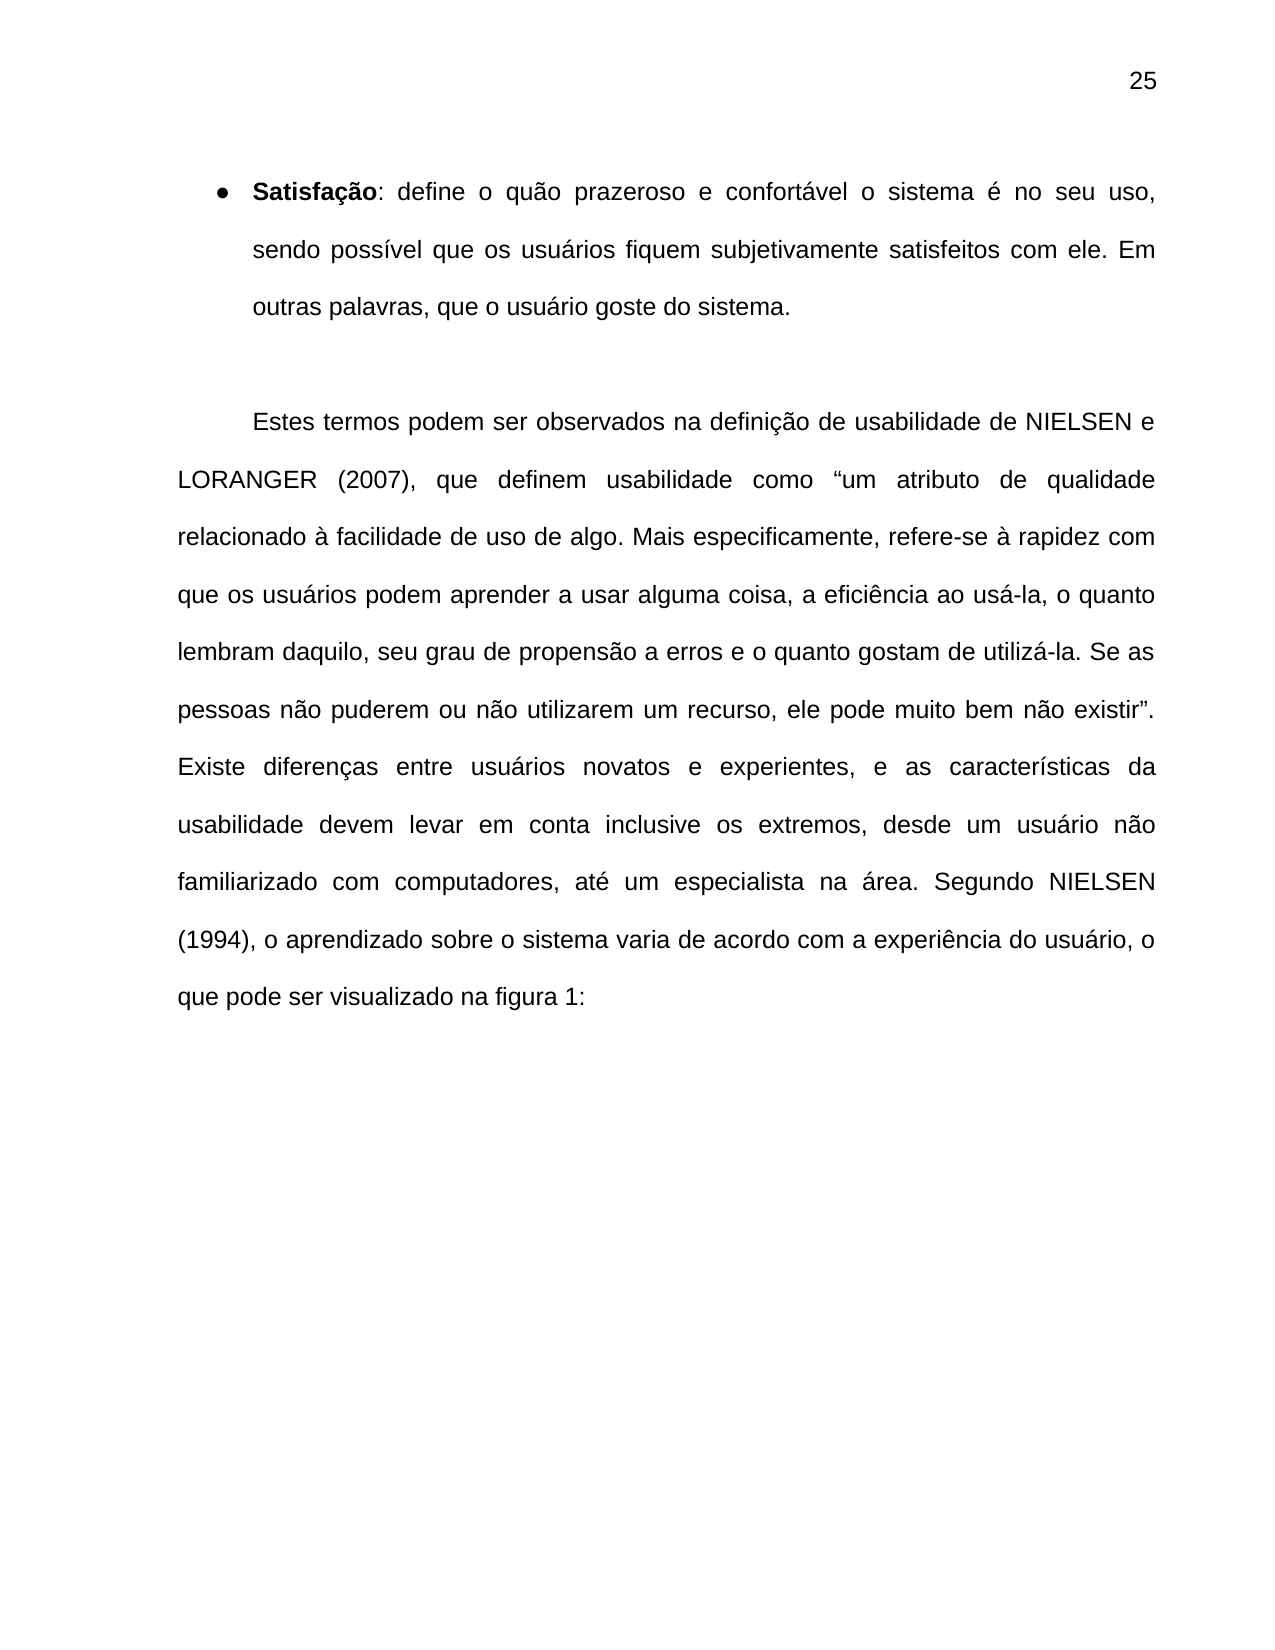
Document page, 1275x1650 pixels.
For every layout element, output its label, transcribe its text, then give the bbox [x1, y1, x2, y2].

list Satisfação: define o quão prazeroso e confortável o sistema é no seu uso, sendo possível que os usuários fiquem subjetivamente satisfeitos com ele. Em outras palavras, que o usuário goste do sistema. [215, 177, 1157, 321]
text Estes termos podem ser observados na definição de usabilidade de NIELSEN e LORANGER (2007), que definem usabilidade como “um atributo de qualidade relacionado à facilidade de uso de algo. Mais especificamente, refere‐se à rapidez com que os usuários podem aprender a usar alguma coisa, a eficiência ao usá‐la, o quanto lembram daquilo, seu grau de propensão a erros e o quanto gostam de utilizá‐la. Se as pessoas não puderem ou não utilizarem um recurso, ele pode muito bem não existir”. Existe diferenças entre usuários novatos e experientes, e as características da usabilidade devem levar em conta inclusive os extremos, desde um usuário não familiarizado com computadores, até um especialista na área. Segundo NIELSEN (1994), o aprendizado sobre o sistema varia de acordo com a experiência do usuário, o que pode ser visualizado na figura 1: [177, 407, 1157, 1011]
